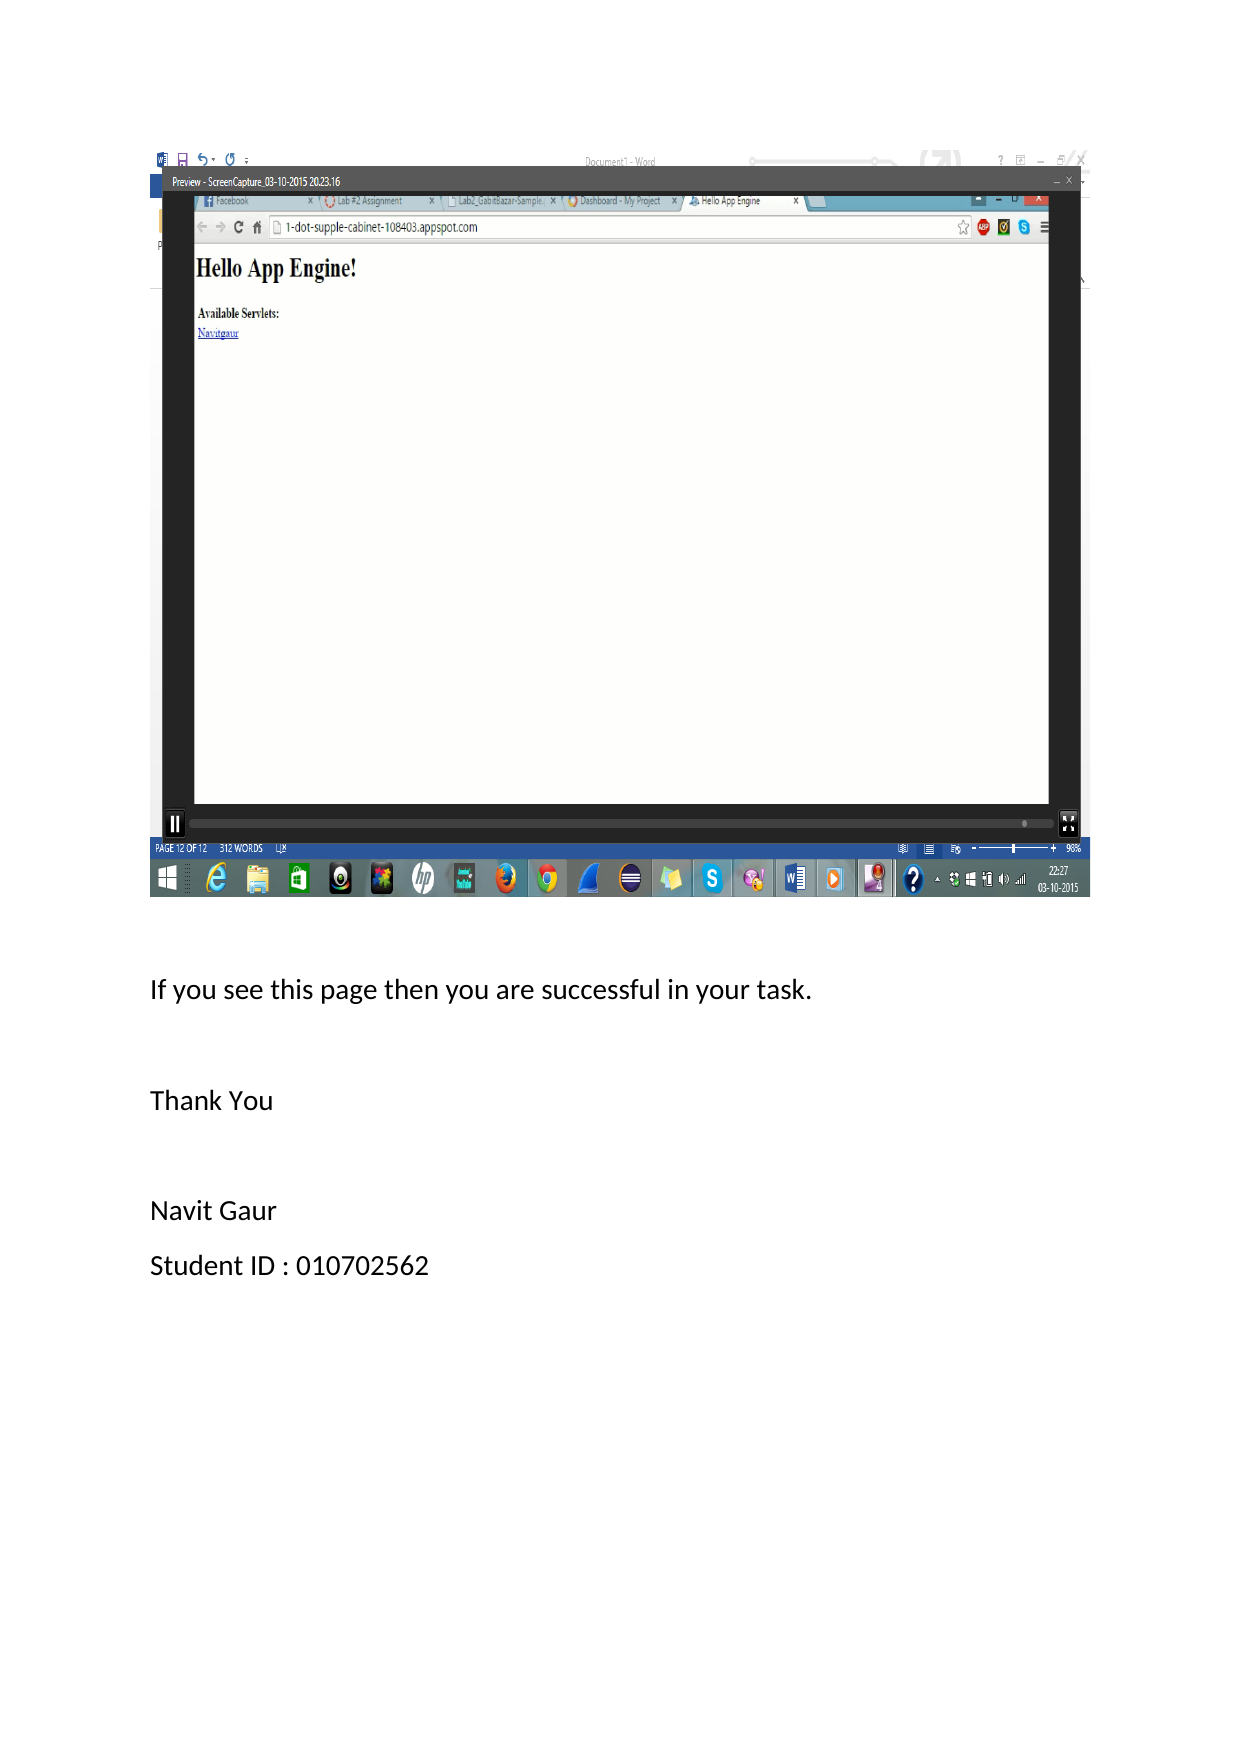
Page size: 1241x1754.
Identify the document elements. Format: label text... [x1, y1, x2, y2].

text If you see this page then you are successful in your task. [150, 971, 1090, 1007]
picture [150, 150, 1091, 897]
text Thank You [150, 1082, 1090, 1117]
text Student ID : 010702562 [150, 1247, 1090, 1282]
text Navit Gaur [150, 1192, 1090, 1227]
